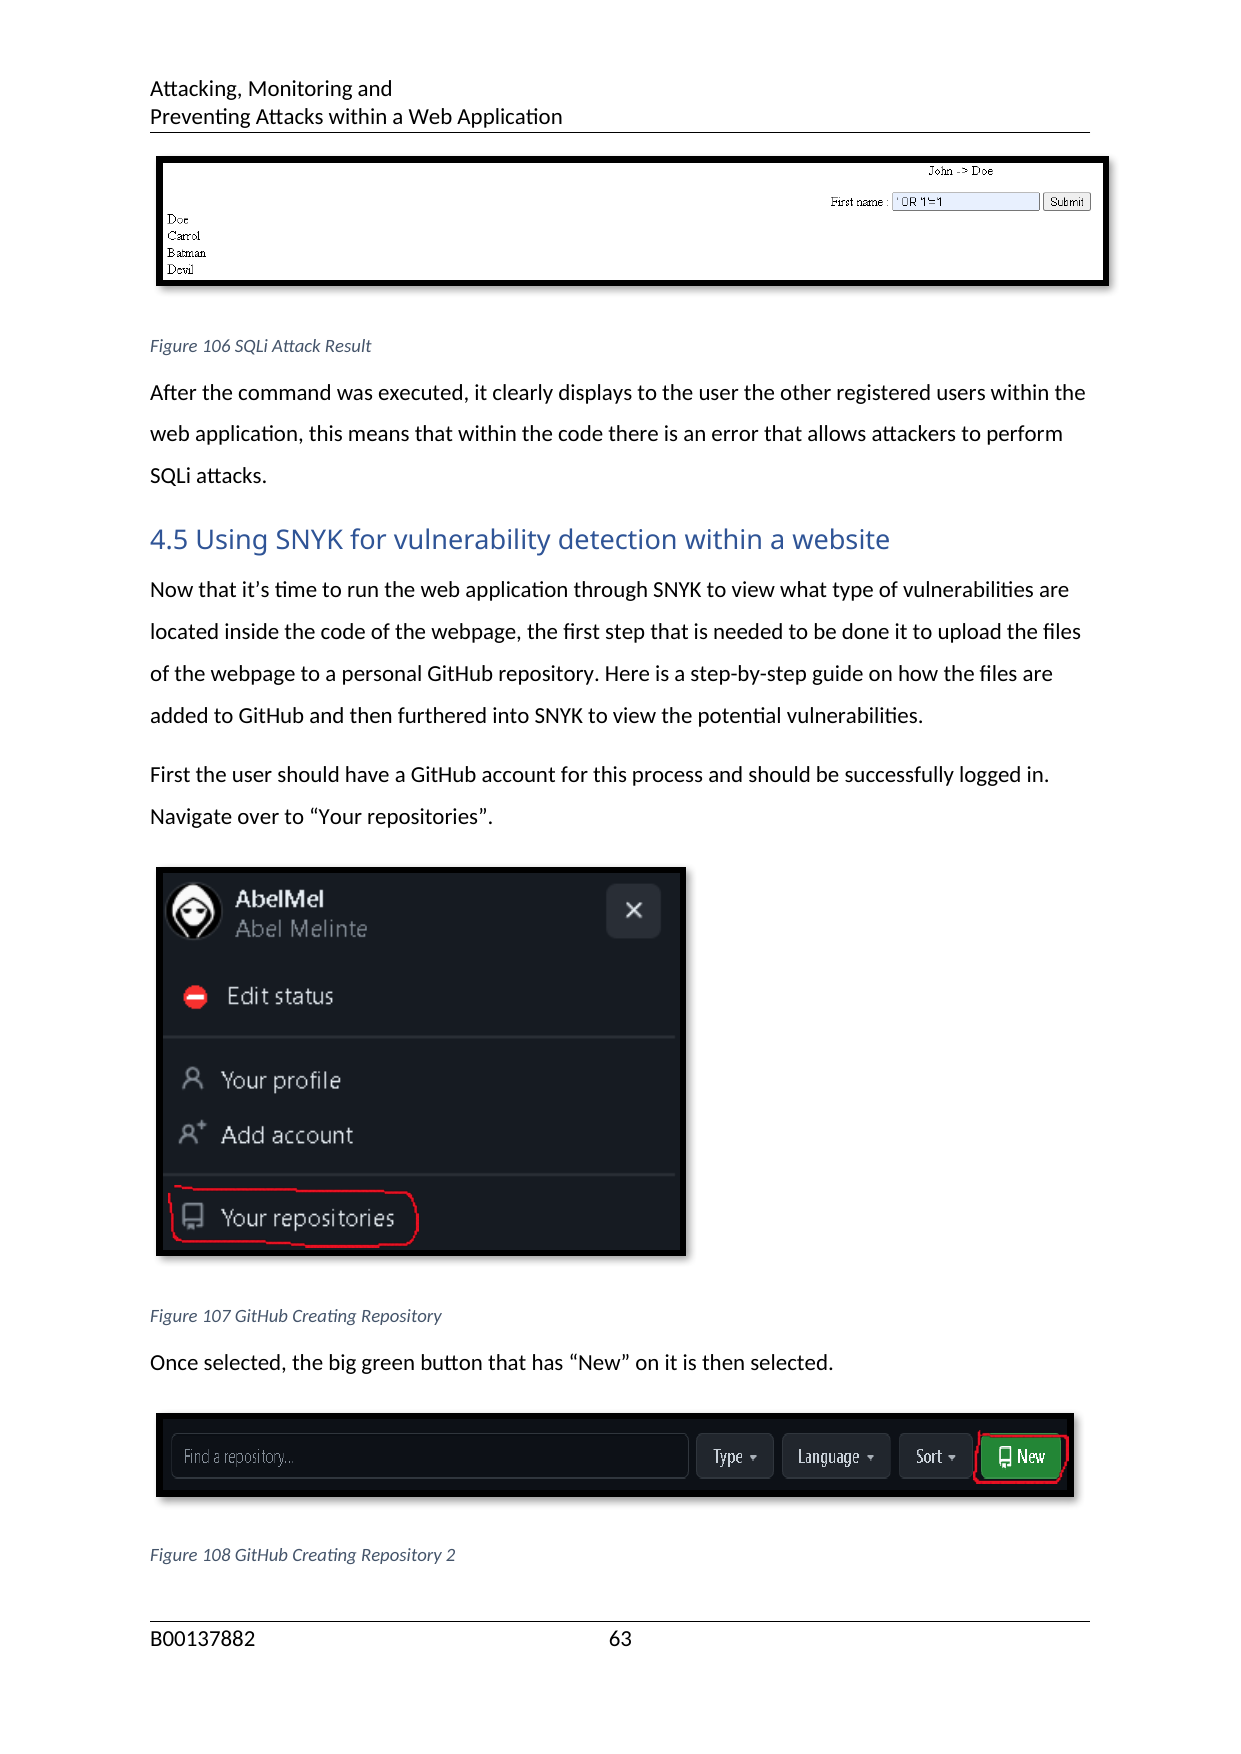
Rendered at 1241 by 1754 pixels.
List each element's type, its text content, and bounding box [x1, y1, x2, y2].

text First the user should have a GitHub account for this process and should be successfully logged in. Navigate over to “Your repositories”. [150, 760, 1090, 830]
text After the command was executed, it clearly displays to the user the other registered users within the web application, this means that within the code there is an error that allows attackers to perform SQLi attacks. [150, 378, 1090, 489]
text Now that it’s time to run the web application through SNYK to view what type of vulnerabilities are located inside the code of the webpage, the first step that is needed to be done it to upload the files of the webpage to a personal GitHub repository. Here is a step-by-step guide on how the files are added to GitHub and then furthered into SNYK to view the potential vulnerabilities. [150, 576, 1090, 729]
picture [163, 163, 1103, 280]
text Figure 108 GitHub Creating Repository 2 [150, 1543, 1090, 1566]
text Once selected, the big green button that has “New” on it is then selected. [150, 1348, 1090, 1376]
picture [163, 1419, 1069, 1490]
subtitle 4.5 Using SNYK for vulnerability detection within a website [150, 520, 1090, 557]
text Figure 107 GitHub Creating Repository [150, 1304, 1090, 1327]
text Figure 106 SQLi Attack Result [150, 334, 1090, 357]
picture [163, 873, 680, 1250]
